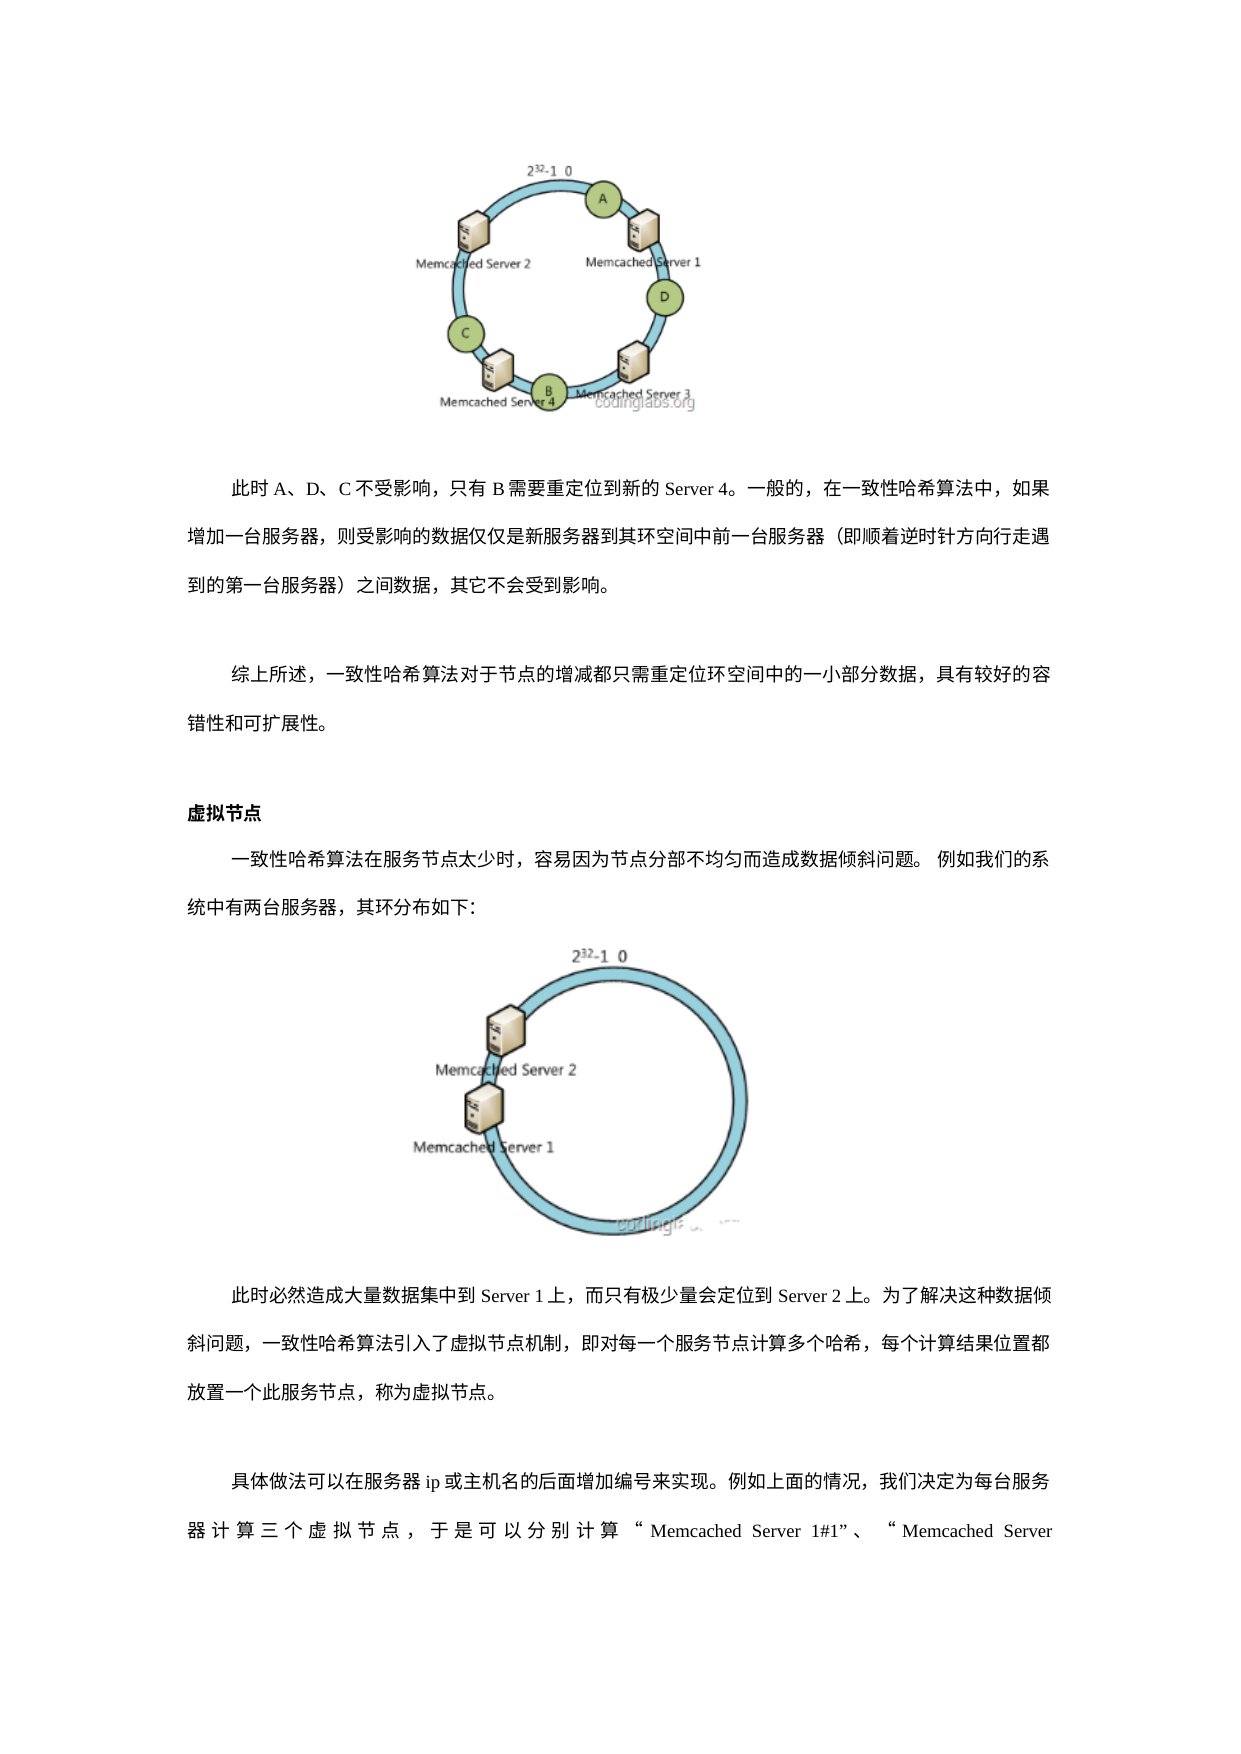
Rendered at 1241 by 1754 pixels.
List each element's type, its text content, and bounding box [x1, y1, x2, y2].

text 综上所述，一致性哈希算法对于节点的增减都只需重定位环空间中的一小部分数据，具有较好的容错性和可扩展性。 [187, 657, 1053, 739]
text 此时A、D、C不受影响，只有B需要重定位到新的Server 4。一般的，在一致性哈希算法中，如果增加一台服务器，则受影响的数据仅仅是新服务器到其环空间中前一台服务器（即顺着逆时针方向行走遇到的第一台服务器）之间数据，其它不会受到影响。 [187, 162, 1053, 601]
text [187, 1464, 1053, 1546]
picture [410, 941, 830, 1247]
text 一致性哈希算法在服务节点太少时，容易因为节点分部不均匀而造成数据倾斜问题。 例如我们的系统中有两台服务器，其环分布如下： [187, 842, 1053, 923]
picture [403, 162, 757, 427]
subtitle 虚拟节点 [187, 796, 1053, 828]
